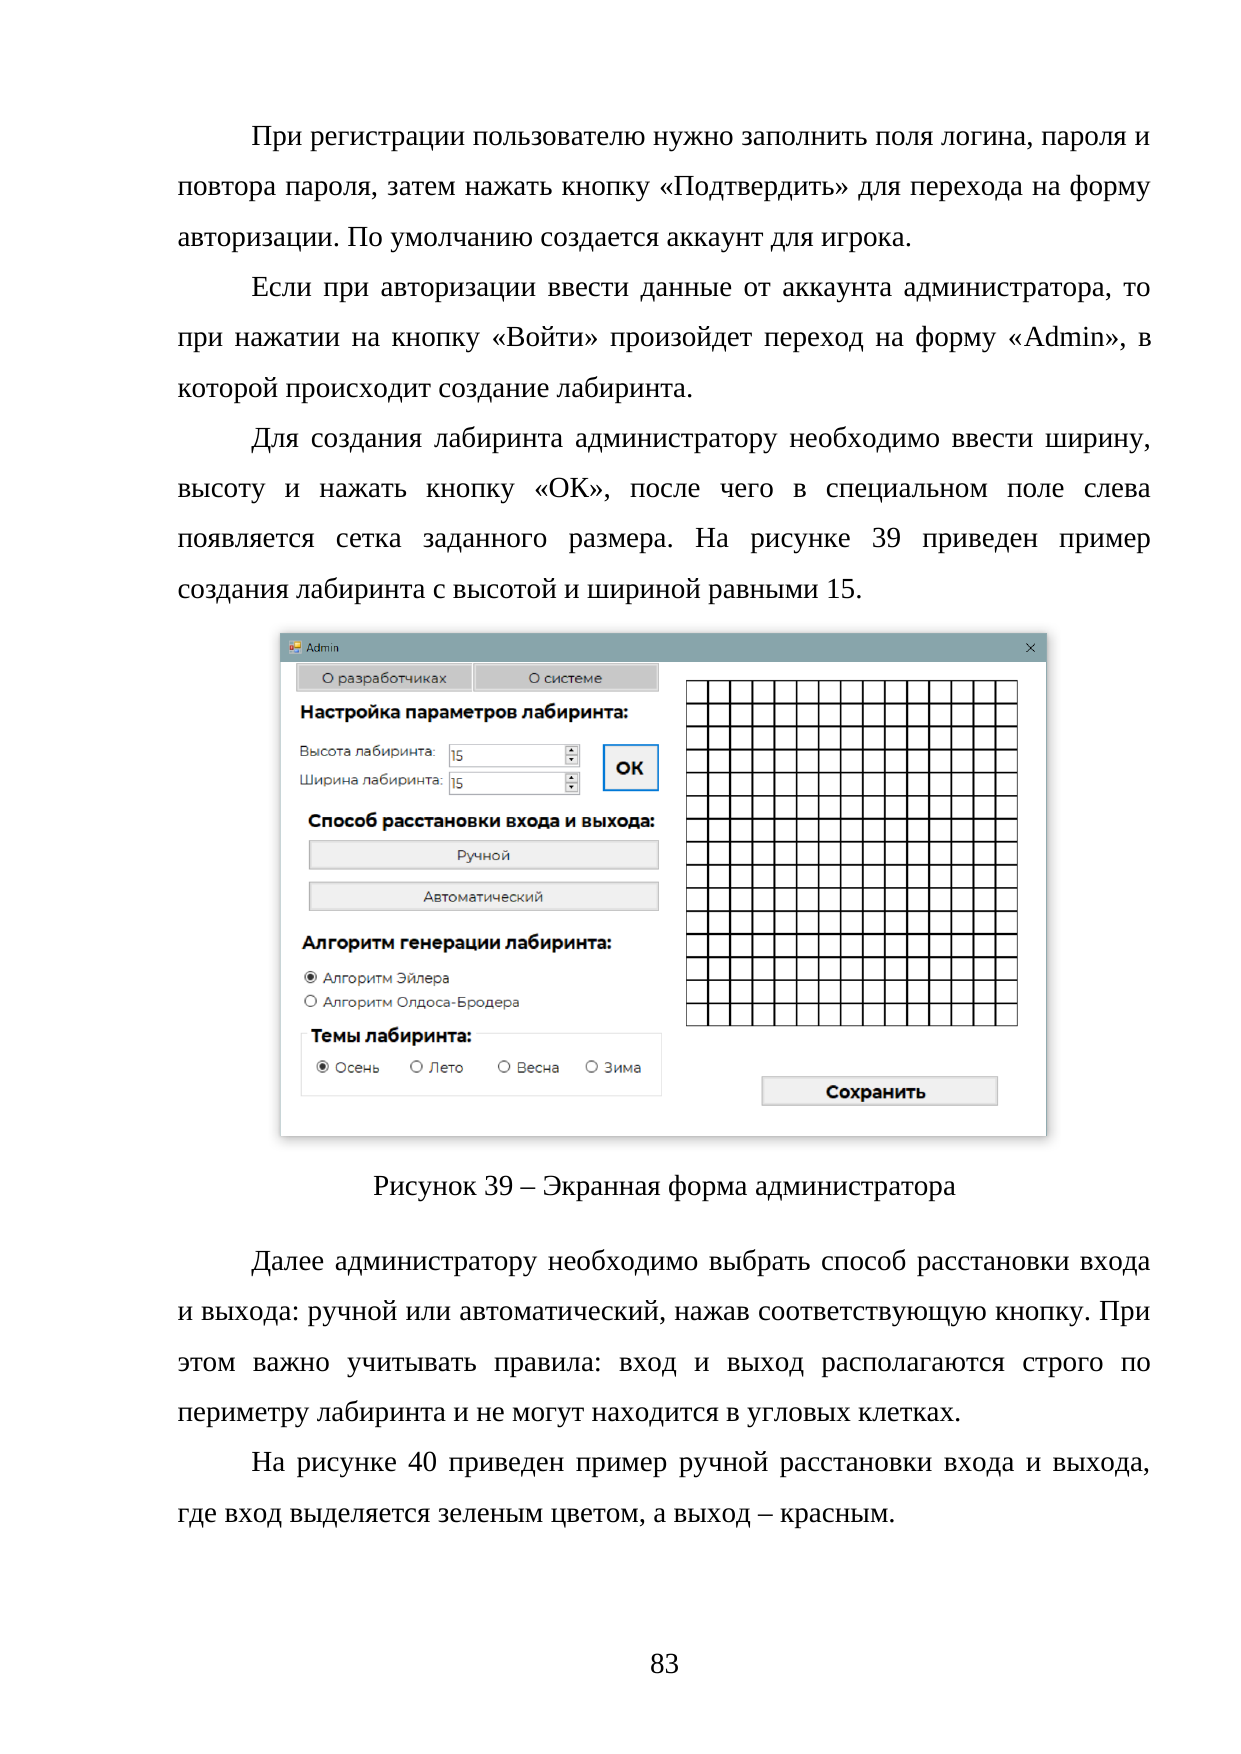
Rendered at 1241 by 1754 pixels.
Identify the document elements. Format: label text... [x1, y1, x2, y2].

text Если при авторизации ввести данные от аккаунта администратора, то при нажатии на кнопку «Войти» произойдет переход на форму «Admin», в которой происходит создание лабиринта. [177, 269, 1152, 403]
text Далее администратору необходимо выбрать способ расстановки входа и выхода: ручной или автоматический, нажав соответствующую кнопку. При этом важно учитывать правила: вход и выход располагаются строго по периметру лабиринта и не могут находится в угловых клетках. [177, 1243, 1152, 1428]
text Для создания лабиринта администратору необходимо ввести ширину, высоту и нажать кнопку «ОК», после чего в специальном поле слева появляется сетка заданного размера. На рисунке 39 приведен пример создания лабиринта с высотой и шириной равными 15. [177, 420, 1152, 604]
text На рисунке 40 приведен пример ручной расстановки входа и выхода, где вход выделяется зеленым цветом, а выход – красным. [177, 1444, 1152, 1528]
picture [267, 621, 1062, 1152]
text При регистрации пользователю нужно заполнить поля логина, пароля и повтора пароля, затем нажать кнопку «Подтвердить» для перехода на форму авторизации. По умолчанию создается аккаунт для игрока. [177, 118, 1152, 252]
